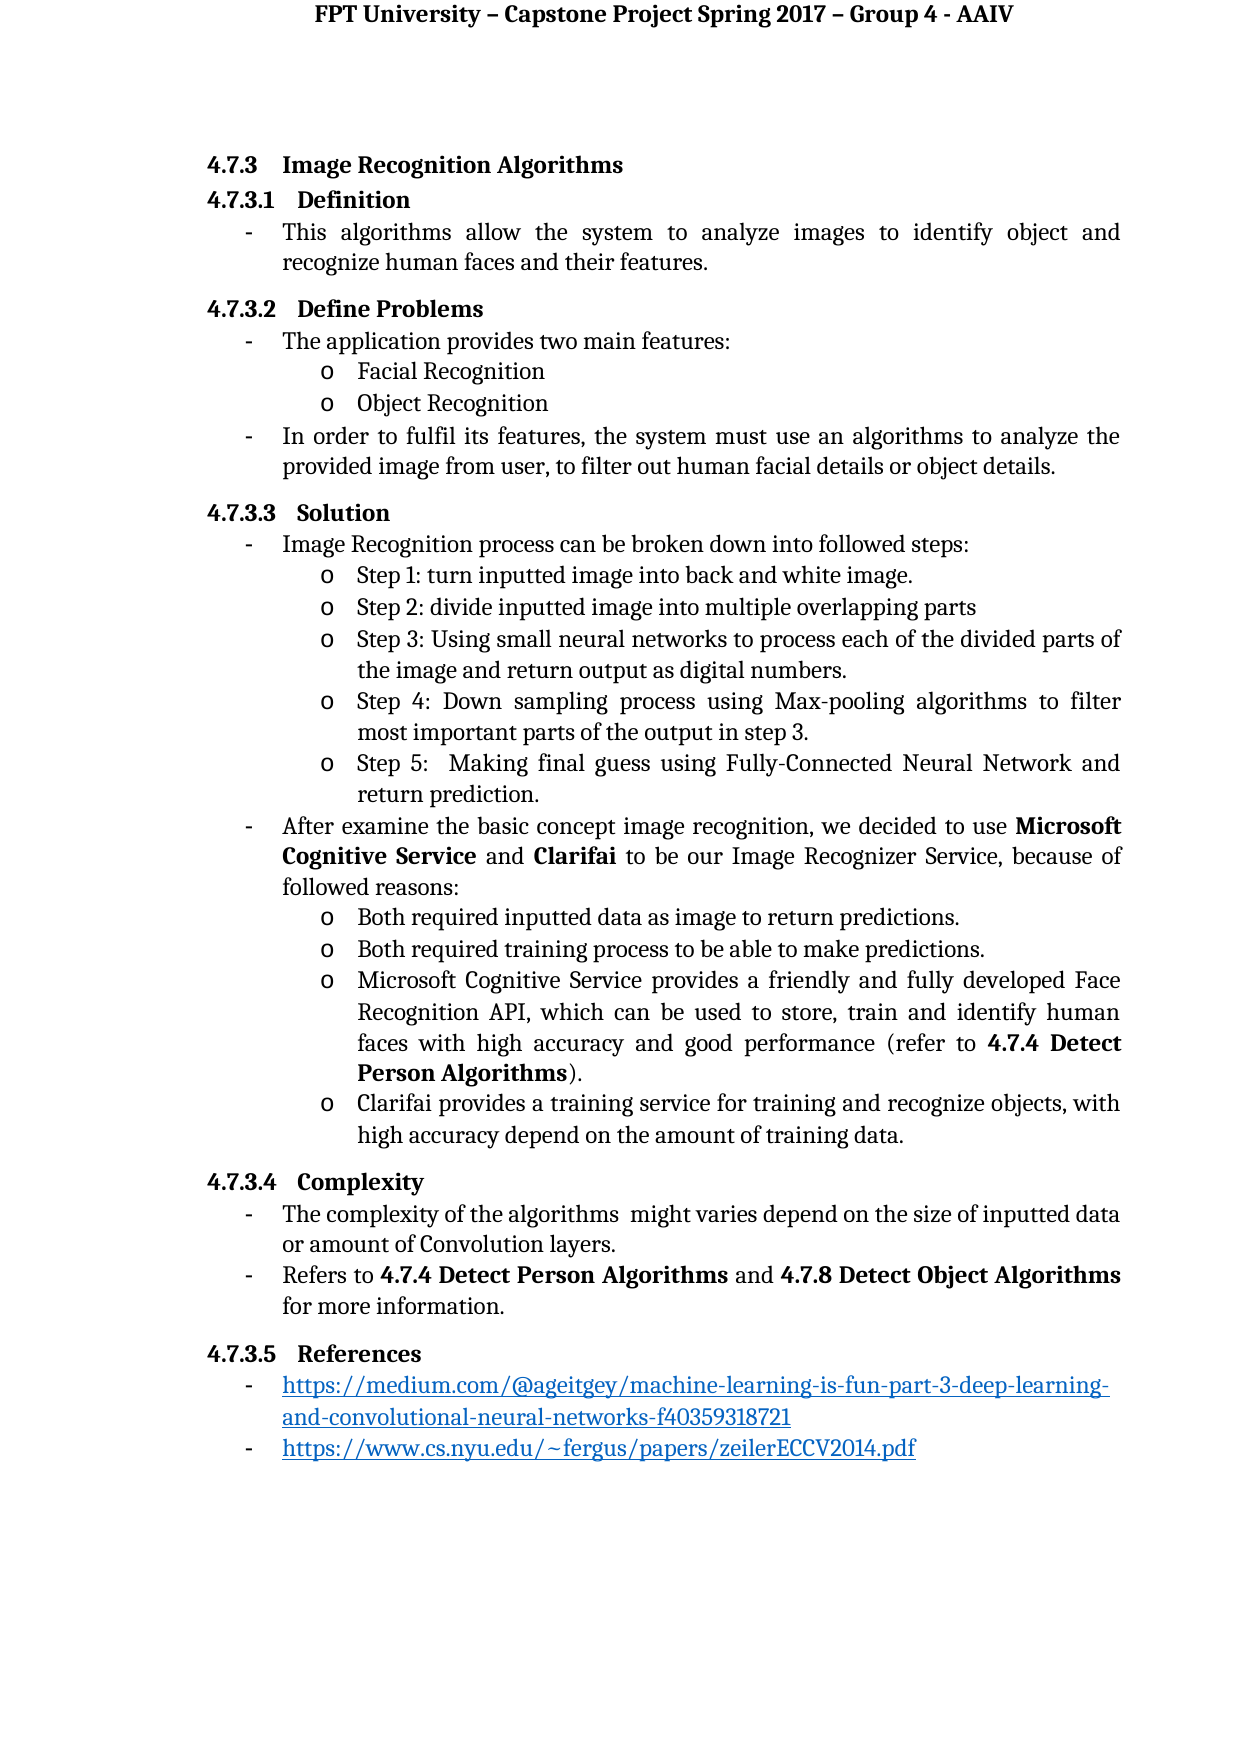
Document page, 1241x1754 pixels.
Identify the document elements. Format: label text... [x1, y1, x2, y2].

list Refers to 4.7.4 Detect Person Algorithms and 4.7.8 Detect Object Algorithms for more information. [244, 1260, 1122, 1321]
subtitle References [207, 1340, 1122, 1369]
list Step 2: divide inputted image into multiple overlapping parts [319, 593, 1122, 623]
list Object Recognition [319, 389, 1122, 419]
list In order to fulfil its features, the system must use an algorithms to analyze the provided image from user, to filter out human facial details or object details. [244, 421, 1122, 481]
list https://www.cs.nyu.edu/~fergus/papers/zeilerECCV2014.pdf [244, 1433, 1122, 1463]
list Facial Recognition [319, 357, 1122, 387]
list Microsoft Cognitive Service provides a friendly and fully developed Face Recognition API, which can be used to store, train and identify human faces with high accuracy and good performance (refer to 4.7.4 Detect Person Algorithms). [319, 966, 1122, 1088]
subtitle Define Problems [207, 295, 1122, 324]
list Step 3: Using small neural networks to process each of the divided parts of the image and return output as digital numbers. [319, 624, 1122, 685]
list Clarifai provides a training service for training and recognize objects, with high accuracy depend on the amount of training data. [319, 1089, 1122, 1150]
list The complexity of the algorithms might varies depend on the size of inputted data or amount of Convolution layers. [244, 1198, 1122, 1259]
subtitle Definition [207, 186, 1122, 215]
subtitle Complexity [207, 1168, 1122, 1197]
list Both required training process to be able to make predictions. [319, 935, 1122, 965]
list This algorithms allow the system to analyze images to identify object and recognize human faces and their features. [244, 217, 1122, 277]
list Step 5: Making final guess using Fully-Connected Neural Network and return prediction. [319, 749, 1122, 809]
list The application provides two main features: [244, 326, 1122, 355]
subtitle Solution [207, 499, 1122, 528]
list Step 1: turn inputted image into back and white image. [319, 561, 1122, 591]
list After examine the basic concept image recognition, we decided to use Microsoft Cognitive Service and Clarifai to be our Image Recognizer Service, because of followed reasons: [244, 811, 1122, 901]
list Image Recognition process can be broken down into followed steps: [244, 529, 1122, 559]
subtitle Image Recognition Algorithms [207, 151, 1122, 180]
list Both required inputted data as image to return predictions. [319, 903, 1122, 933]
list https://medium.com/@ageitgey/machine-learning-is-fun-part-3-deep-learning-and-convolutional-neural-networks-f40359318721 [244, 1370, 1122, 1431]
list Step 4: Down sampling process using Max-pooling algorithms to filter most important parts of the output in step 3. [319, 687, 1122, 747]
